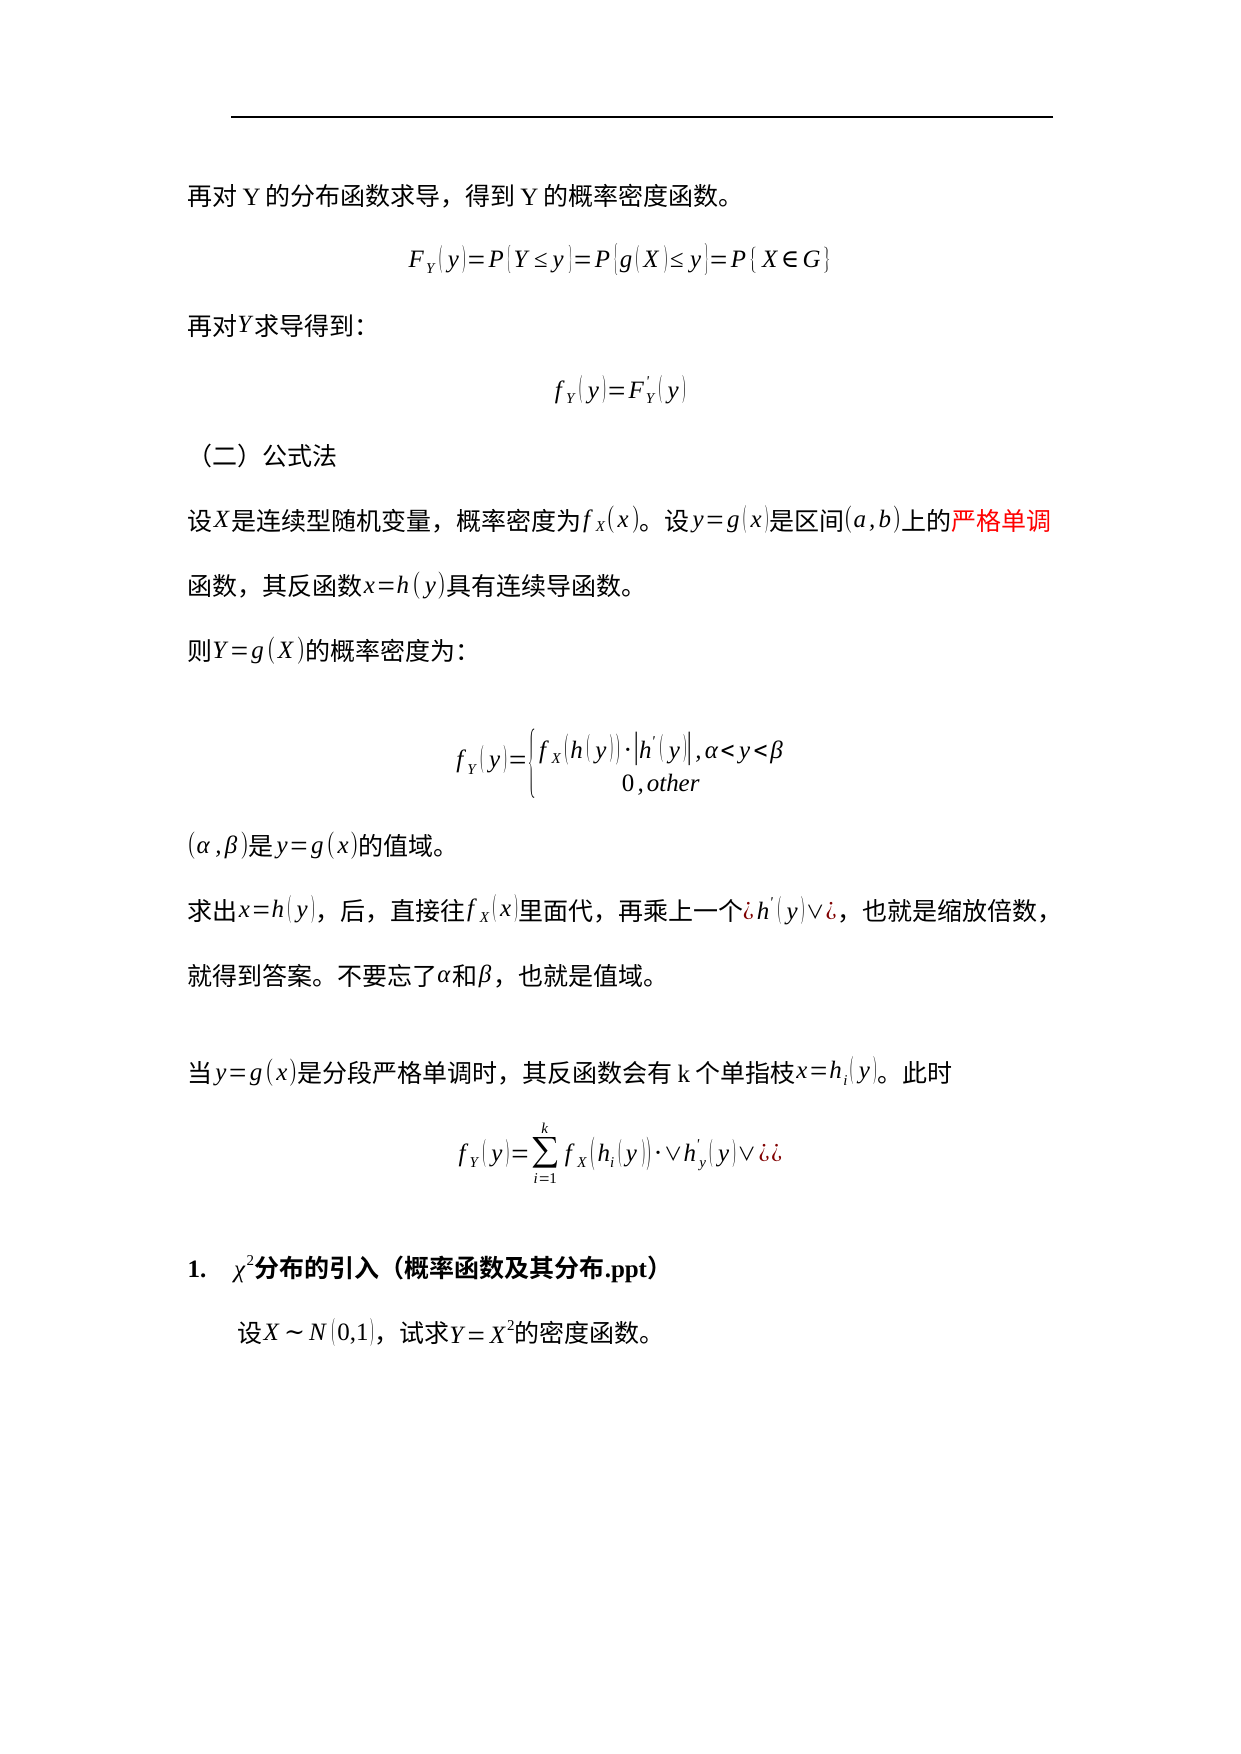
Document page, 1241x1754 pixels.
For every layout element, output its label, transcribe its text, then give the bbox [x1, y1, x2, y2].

text 是的值域。 [187, 812, 1053, 877]
text 求出，后，直接往里面代，再乘上一个，也就是缩放倍数，就得到答案。不要忘了和，也就是值域。 [187, 877, 1053, 1007]
text 当是分段严格单调时，其反函数会有k个单指枝。此时 [187, 1039, 1053, 1104]
text （二）公式法 [187, 422, 1053, 487]
text 再对Y的分布函数求导，得到Y的概率密度函数。 [187, 162, 1053, 227]
text 再对求导得到： [187, 292, 1053, 357]
text 设是连续型随机变量，概率密度为。设是区间上的严格单调函数，其反函数具有连续导函数。 [187, 487, 1053, 617]
text 设，试求的密度函数。 [237, 1299, 1053, 1364]
list 分布的引入（概率函数及其分布.ppt） [187, 1234, 1053, 1299]
text 则的概率密度为： [187, 617, 1053, 682]
